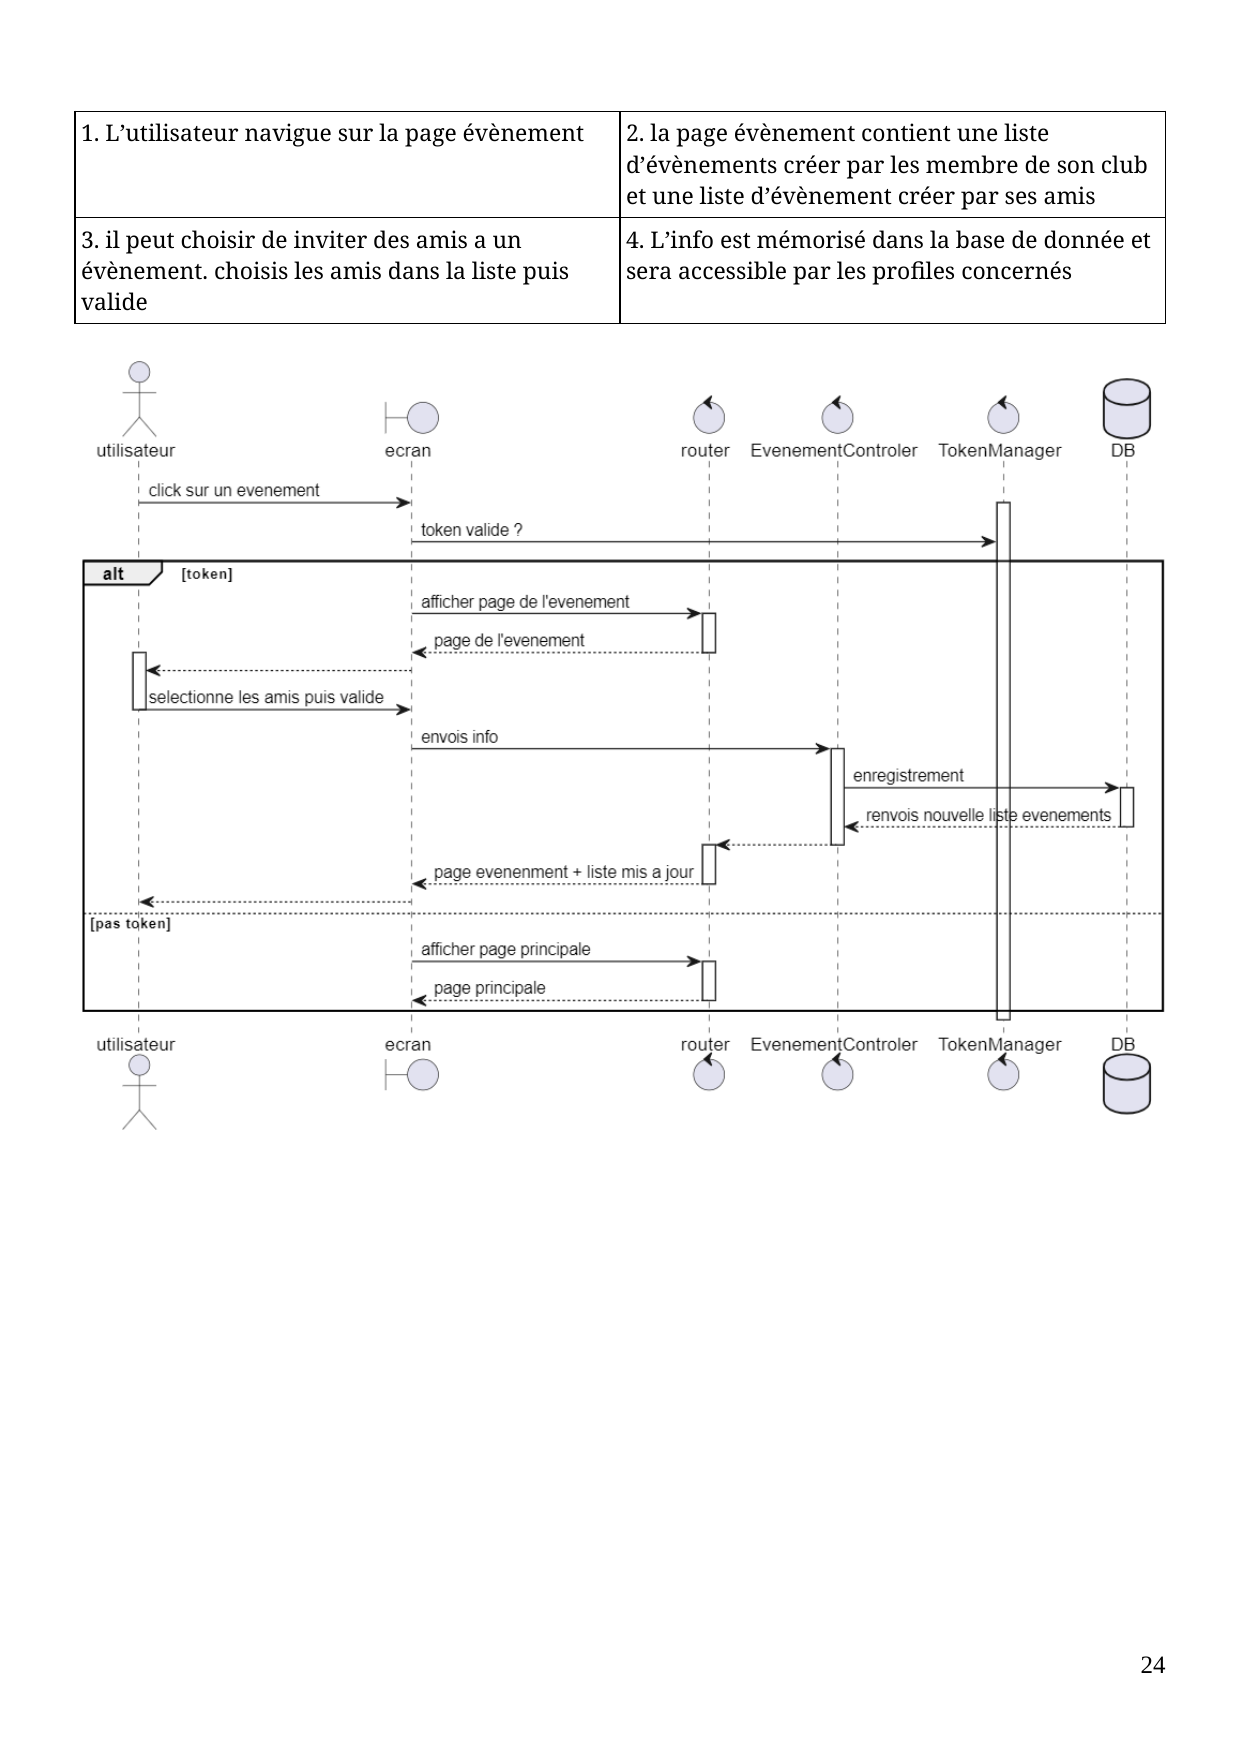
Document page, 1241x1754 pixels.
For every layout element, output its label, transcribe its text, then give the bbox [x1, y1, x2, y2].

table_cell 4. L’info est mémorisé dans la base de donnée et sera accessible par les profiles concernés [621, 218, 1165, 323]
picture [75, 360, 1166, 1131]
table_header 2. la page évènement contient une liste d’évènements créer par les membre de son club et une liste d’évènement créer par ses amis [621, 112, 1165, 217]
table_cell 3. il peut choisir de inviter des amis a un évènement. choisis les amis dans la liste puis valide [76, 218, 619, 323]
table_header 1. L’utilisateur navigue sur la page évènement [76, 112, 619, 217]
